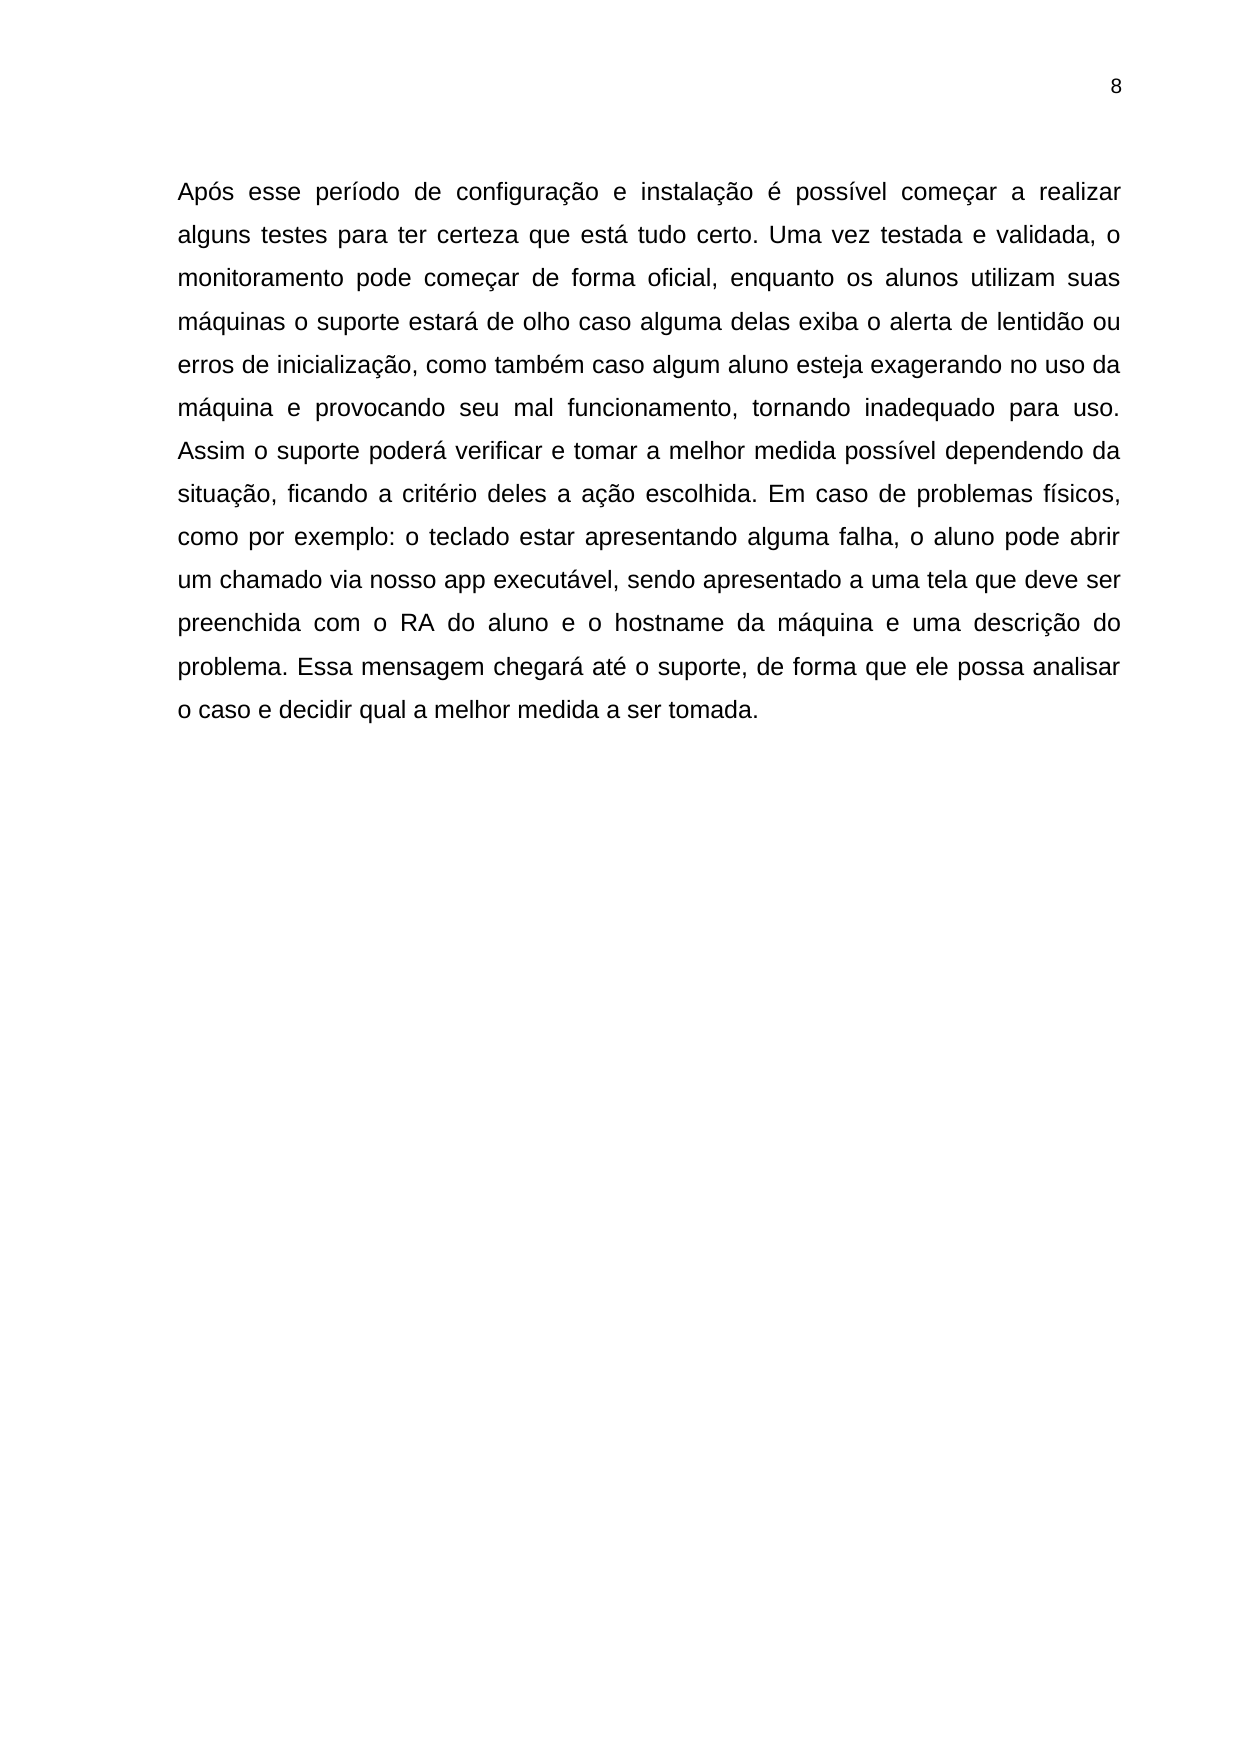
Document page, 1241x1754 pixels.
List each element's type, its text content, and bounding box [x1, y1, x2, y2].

text Após esse período de configuração e instalação é possível começar a realizar alguns testes para ter certeza que está tudo certo. Uma vez testada e validada, o monitoramento pode começar de forma oficial, enquanto os alunos utilizam suas máquinas o suporte estará de olho caso alguma delas exiba o alerta de lentidão ou erros de inicialização, como também caso algum aluno esteja exagerando no uso da máquina e provocando seu mal funcionamento, tornando inadequado para uso. Assim o suporte poderá verificar e tomar a melhor medida possível dependendo da situação, ficando a critério deles a ação escolhida. Em caso de problemas físicos, como por exemplo: o teclado estar apresentando alguma falha, o aluno pode abrir um chamado via nosso app executável, sendo apresentado a uma tela que deve ser preenchida com o RA do aluno e o hostname da máquina e uma descrição do problema. Essa mensagem chegará até o suporte, de forma que ele possa analisar o caso e decidir qual a melhor medida a ser tomada. [177, 177, 1122, 723]
